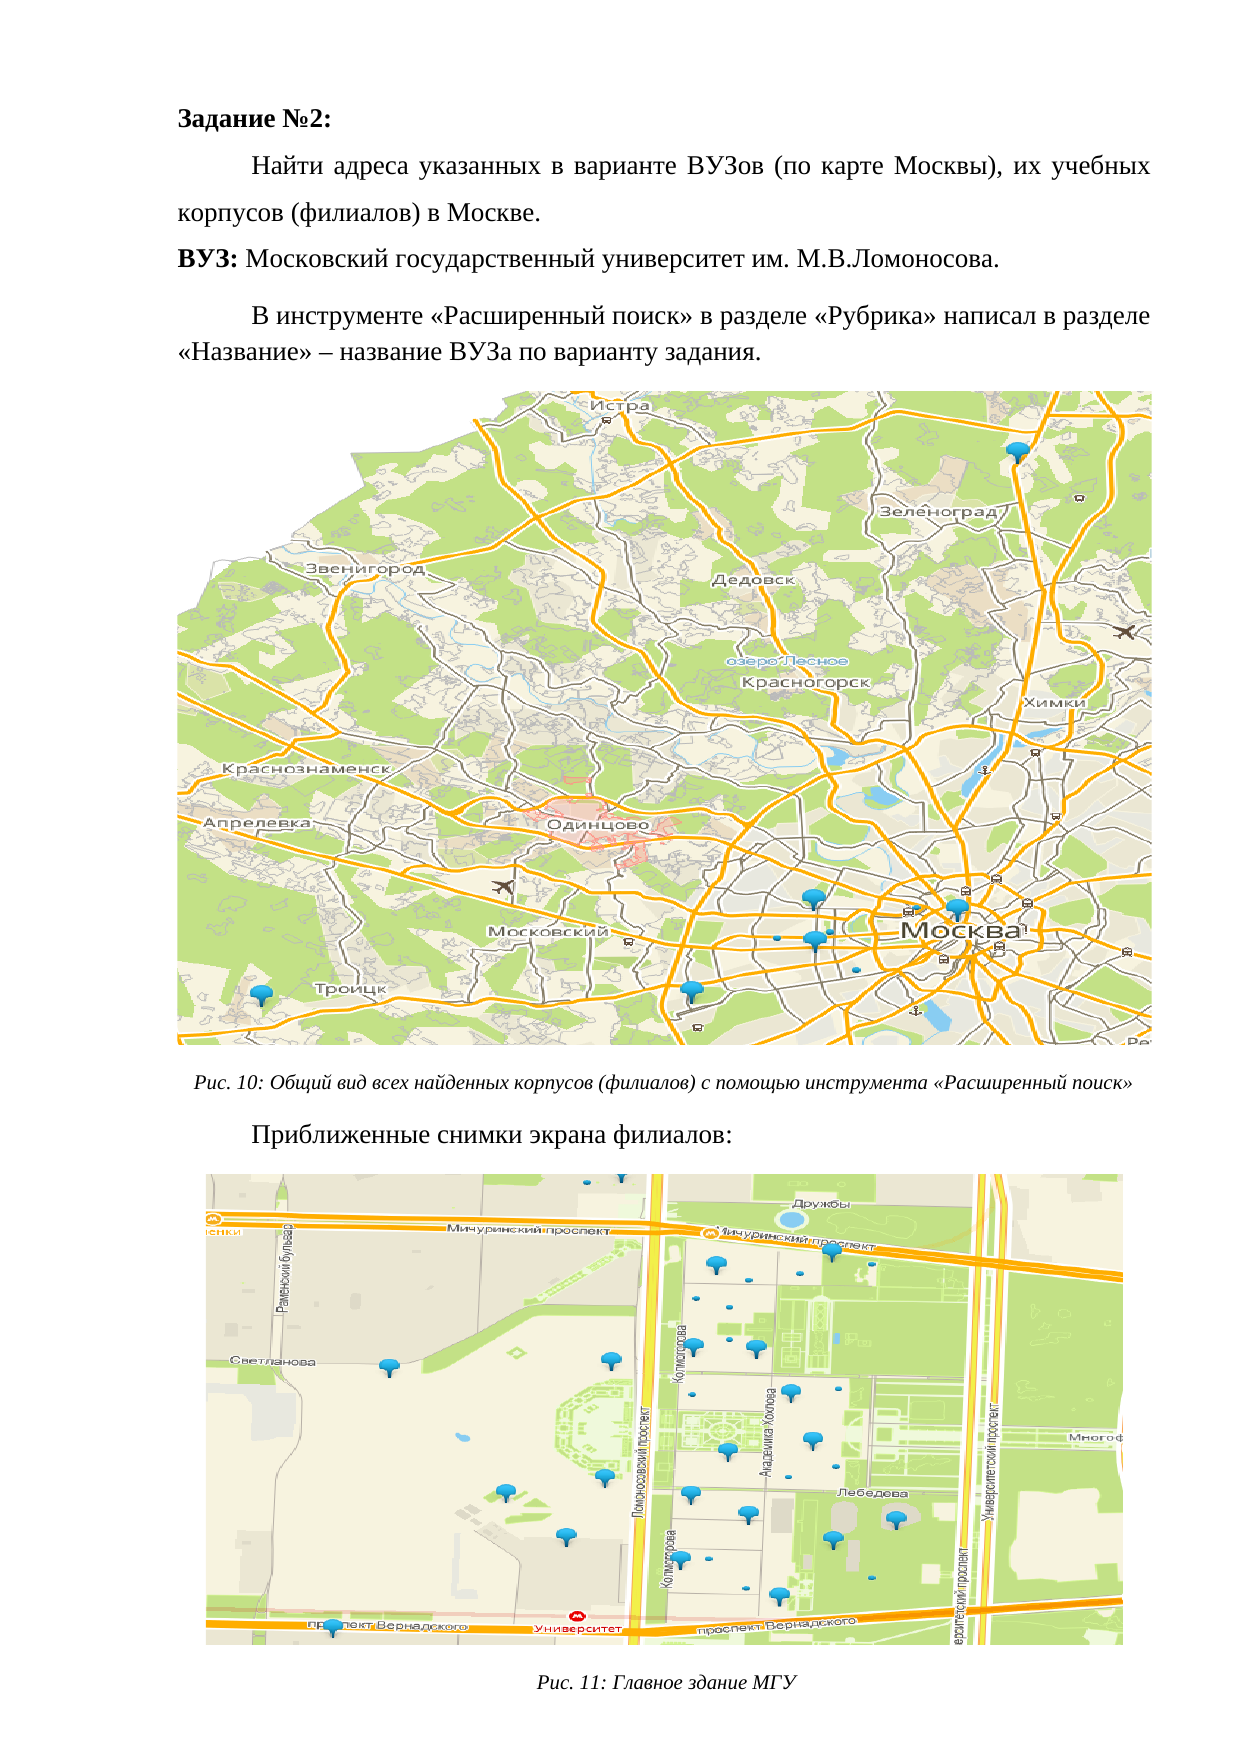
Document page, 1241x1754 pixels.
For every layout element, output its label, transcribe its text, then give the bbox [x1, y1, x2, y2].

text Приближенные снимки экрана филиалов: [177, 1118, 1152, 1149]
text Найти адреса указанных в варианте ВУЗов (по карте Москвы), их учебных корпусов (филиалов) в Москве. [177, 149, 1152, 227]
text ВУЗ: Московский государственный университет им. М.В.Ломоносова. [177, 243, 1152, 274]
picture [177, 391, 1152, 1045]
picture [205, 1174, 1123, 1645]
text Рис. 11: Главное здание МГУ [177, 1670, 1152, 1694]
text Задание №2: [177, 103, 1152, 134]
text Рис. 10: Общий вид всех найденных корпусов (филиалов) с помощью инструмента «Расширенный поиск» [177, 1069, 1152, 1094]
text В инструменте «Расширенный поиск» в разделе «Рубрика» написал в разделе «Название» – название ВУЗа по варианту задания. [177, 299, 1152, 366]
